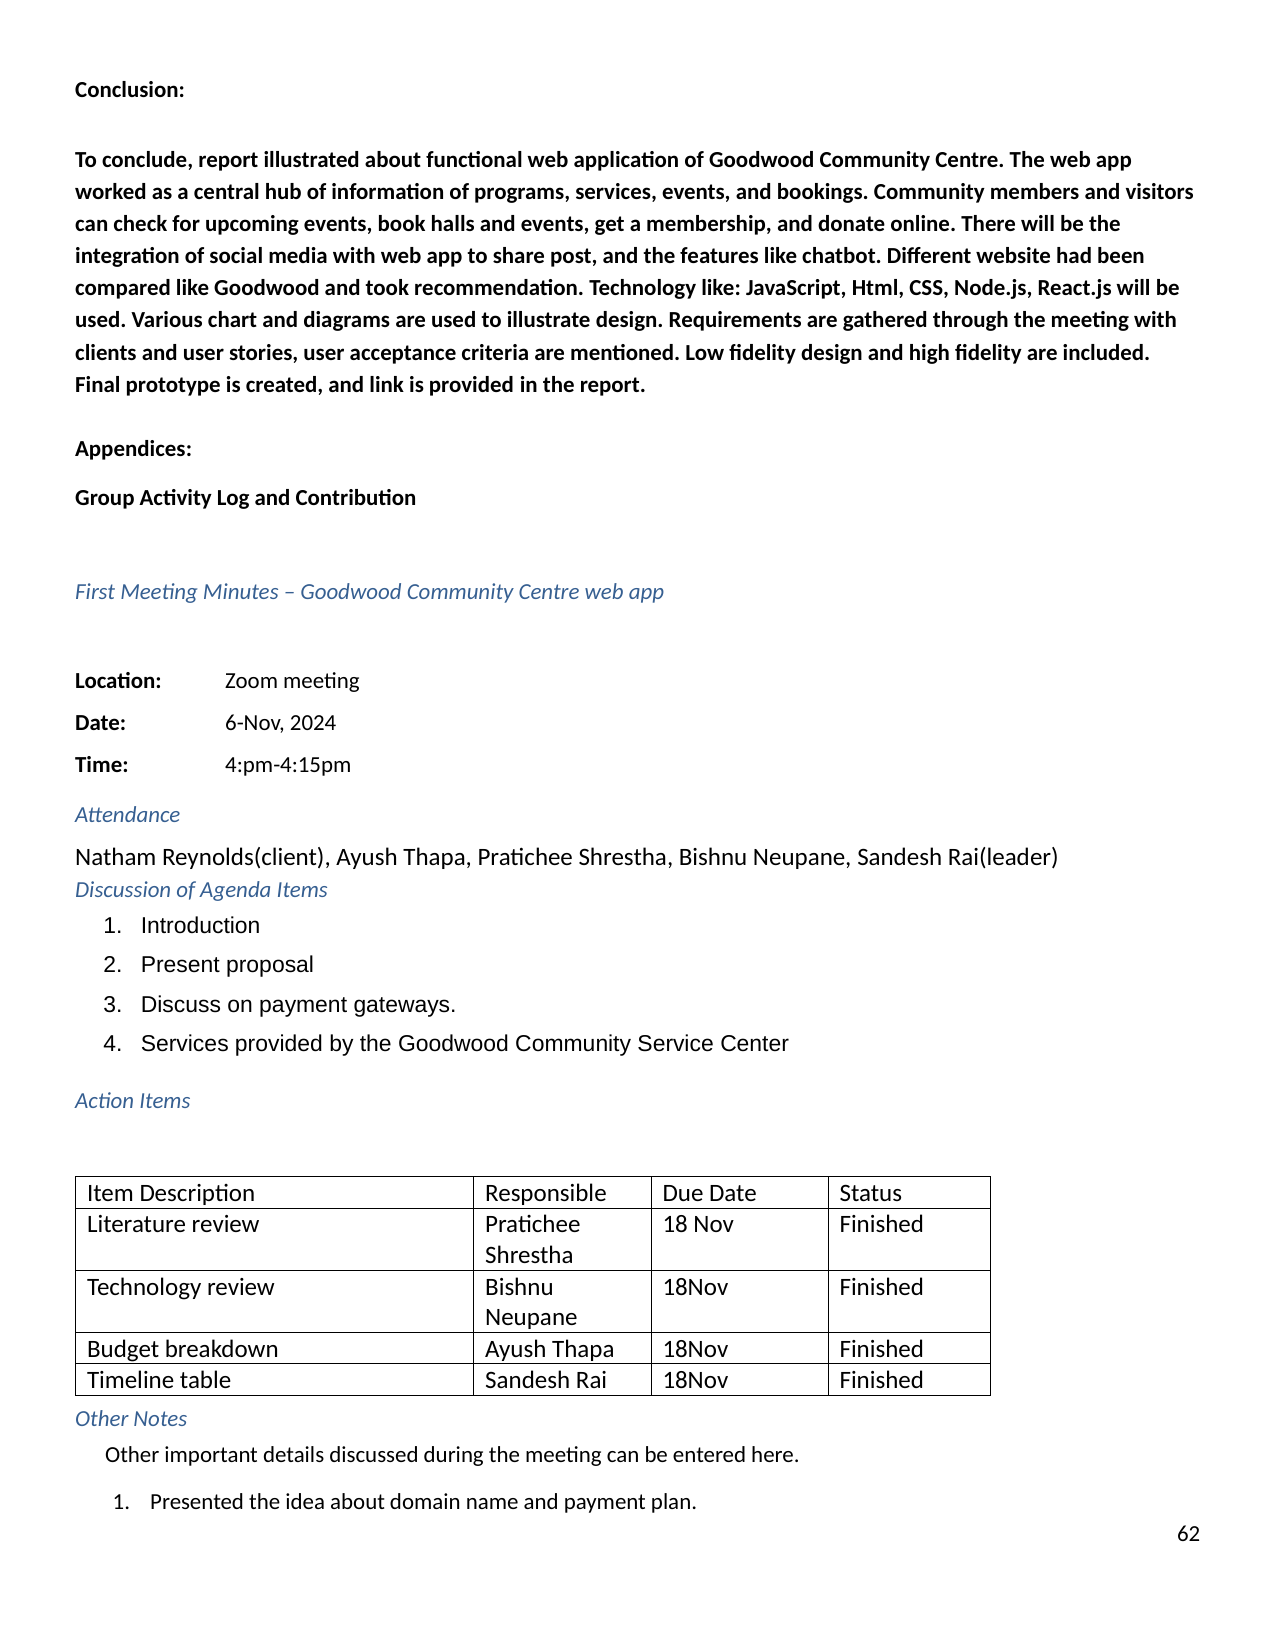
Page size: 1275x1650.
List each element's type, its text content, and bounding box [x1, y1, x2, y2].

table_cell 18Nov [652, 1364, 828, 1395]
table_cell Pratichee Shrestha [474, 1209, 651, 1269]
table_cell Finished [829, 1271, 990, 1332]
subtitle Natham Reynolds(client), Ayush Thapa, Pratichee Shrestha, Bishnu Neupane, Sandesh Rai(leader) Discussion of Agenda Items [75, 841, 1200, 904]
table_cell Literature review [76, 1209, 473, 1269]
table_cell 18 Nov [652, 1209, 828, 1269]
subtitle Other Notes [75, 1404, 1200, 1432]
table_cell Budget breakdown [76, 1333, 473, 1363]
table_header Due Date [652, 1177, 828, 1207]
subtitle Group Activity Log and Contribution [75, 483, 1200, 511]
table_cell Finished [829, 1364, 990, 1395]
text Time: 4:pm-4:15pm [75, 750, 1200, 778]
table_header Item Description [76, 1177, 473, 1207]
subtitle Conclusion: [75, 75, 1200, 103]
table_header Status [829, 1177, 990, 1207]
table_cell 18Nov [652, 1271, 828, 1332]
table_header Responsible [474, 1177, 651, 1207]
table_cell Bishnu Neupane [474, 1271, 651, 1332]
list Present proposal [103, 951, 1200, 978]
list Presented the idea about domain name and payment plan. [112, 1487, 1200, 1515]
text Location: Zoom meeting [75, 666, 1200, 694]
table_cell Finished [829, 1333, 990, 1363]
table_cell Ayush Thapa [474, 1333, 651, 1363]
table_cell Timeline table [76, 1364, 473, 1395]
table_cell Sandesh Rai [474, 1364, 651, 1395]
table_cell 18Nov [652, 1333, 828, 1363]
subtitle To conclude, report illustrated about functional web application of Goodwood Community Centre. The web app worked as a central hub of information of programs, services, events, and bookings. Community members and visitors can check for upcoming events, book halls and events, get a membership, and donate online. There will be the integration of social media with web app to share post, and the features like chatbot. Different website had been compared like Goodwood and took recommendation. Technology like: JavaScript, Html, CSS, Node.js, React.js will be used. Various chart and diagrams are used to illustrate design. Requirements are gathered through the meeting with clients and user stories, user acceptance criteria are mentioned. Low fidelity design and high fidelity are included. Final prototype is created, and link is provided in the report. Appendices: [75, 145, 1200, 462]
table_cell Finished [829, 1209, 990, 1269]
list Services provided by the Goodwood Community Service Center [103, 1030, 1200, 1057]
list Discuss on payment gateways. [103, 991, 1200, 1017]
list Introduction [103, 912, 1200, 938]
subtitle Action Items [75, 1087, 1200, 1114]
subtitle First Meeting Minutes – Goodwood Community Centre web app [75, 577, 1200, 605]
text Date: 6-Nov, 2024 [75, 708, 1200, 736]
subtitle Attendance [75, 800, 1200, 828]
text Other important details discussed during the meeting can be entered here. [105, 1441, 1200, 1468]
table_cell Technology review [76, 1271, 473, 1332]
